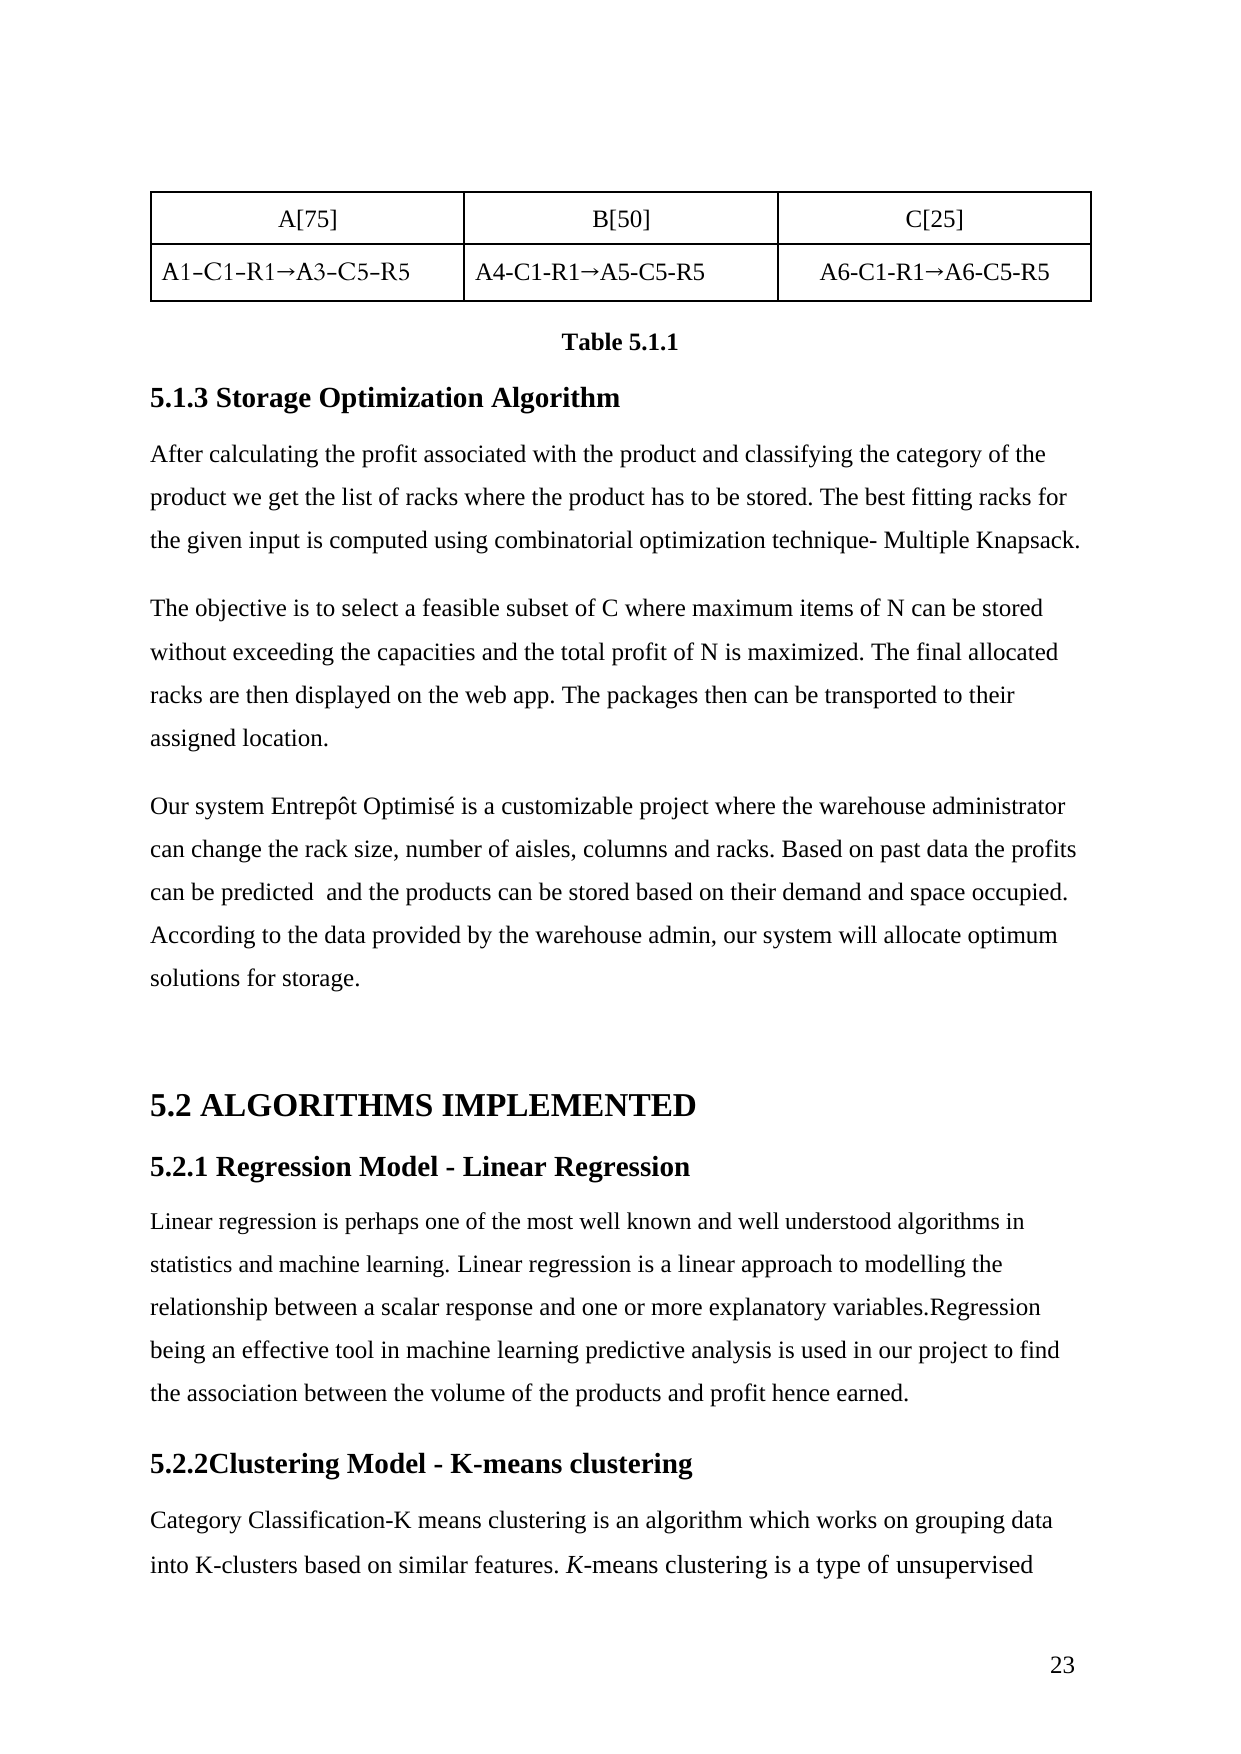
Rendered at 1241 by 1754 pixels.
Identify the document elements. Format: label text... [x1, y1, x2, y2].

text 5.2 ALGORITHMS IMPLEMENTED [150, 1085, 1090, 1124]
text After calculating the profit associated with the product and classifying the category of the product we get the list of racks where the product has to be stored. The best fitting racks for the given input is computed using combinatorial optimization technique- Multiple Knapsack. [150, 439, 1090, 554]
table_cell A6-C1-R1A6-C5-R5 [779, 245, 1090, 300]
table_header C[25] [779, 193, 1090, 243]
table_cell [152, 245, 463, 300]
text The objective is to select a feasible subset of C where maximum items of N can be stored without exceeding the capacities and the total profit of N is maximized. The final allocated racks are then displayed on the web app. The packages then can be transported to their assigned location. [150, 593, 1090, 752]
text Table 5.1.1 [150, 327, 1090, 356]
text 5.2.1 Regression Model - Linear Regression [150, 1149, 1090, 1182]
text 5.1.3 Storage Optimization Algorithm [150, 381, 1090, 414]
text Linear regression is perhaps one of the most well known and well understood algorithms in statistics and machine learning. Linear regression is a linear approach to modelling the relationship between a scalar response and one or more explanatory variables.Regression being an effective tool in machine learning predictive analysis is used in our project to find the association between the volume of the products and profit hence earned. [150, 1207, 1090, 1407]
text Our system Entrepôt Optimisé is a customizable project where the warehouse administrator can change the rack size, number of aisles, columns and racks. Based on past data the profits can be predicted and the products can be stored based on their demand and space occupied. According to the data provided by the warehouse admin, our system will allocate optimum solutions for storage. [150, 791, 1090, 992]
table_header B[50] [465, 193, 777, 243]
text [150, 1505, 1090, 1579]
table_header A[75] [152, 193, 463, 243]
table_cell A4-C1-R1A5-C5-R5 [465, 245, 777, 300]
text 5.2.2Clustering Model - K-means clustering [150, 1447, 1090, 1480]
